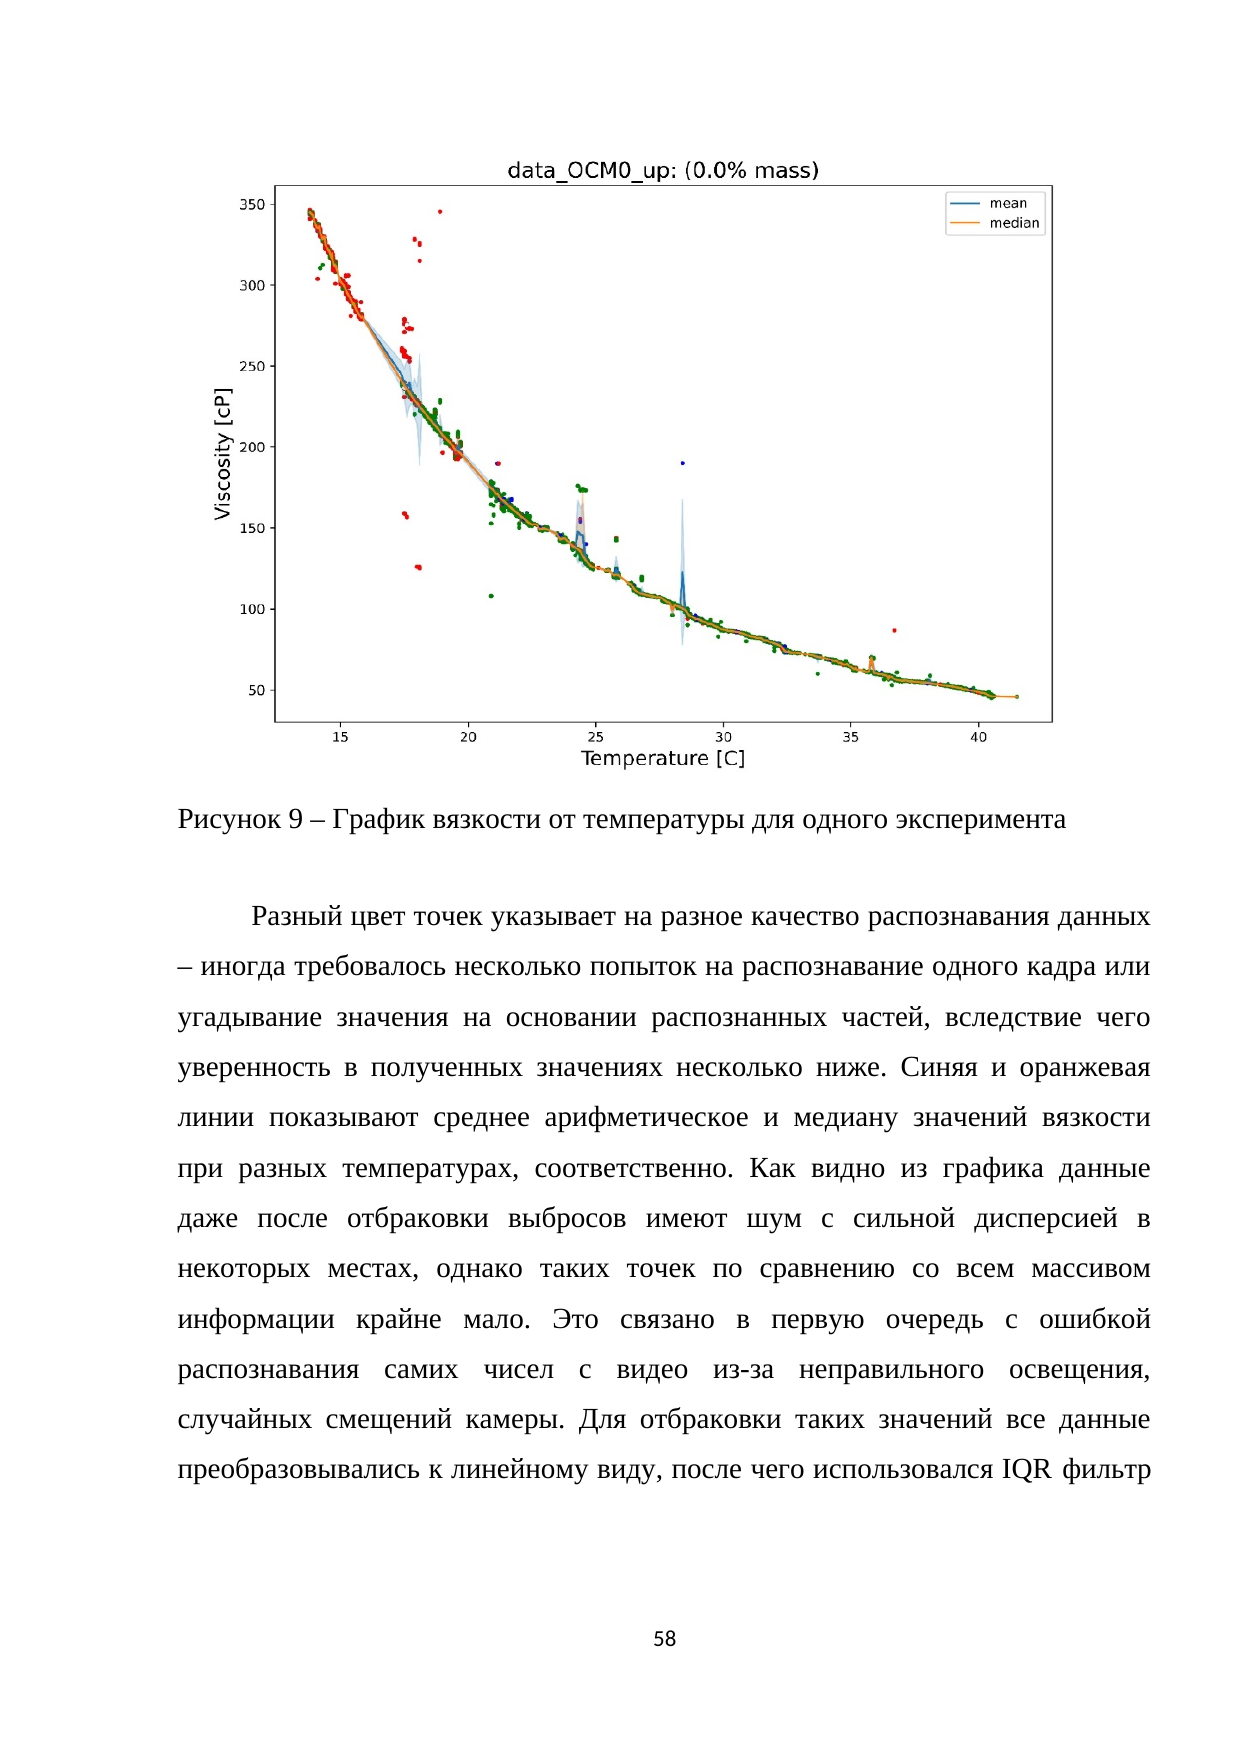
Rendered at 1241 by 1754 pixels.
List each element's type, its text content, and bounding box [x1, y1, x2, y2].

picture [177, 118, 1149, 789]
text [177, 898, 1152, 1485]
